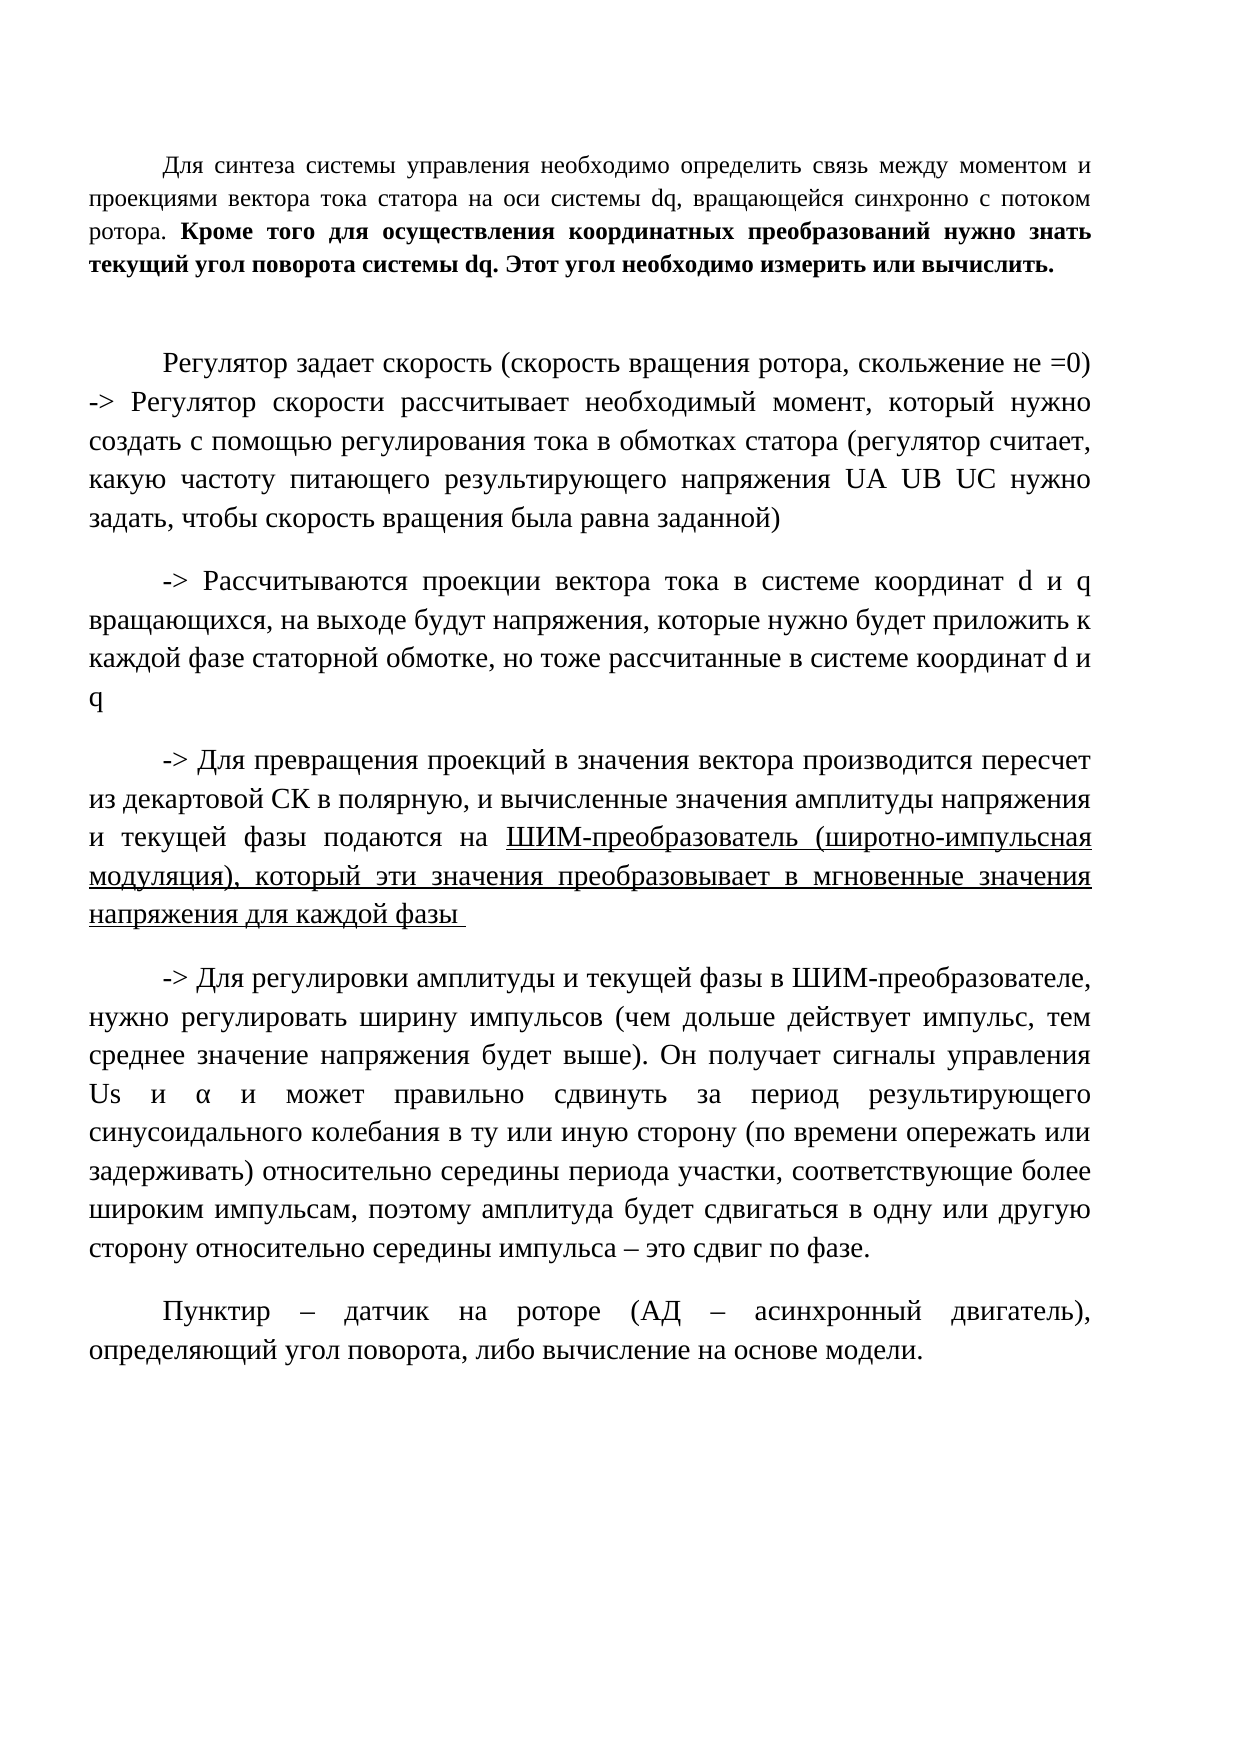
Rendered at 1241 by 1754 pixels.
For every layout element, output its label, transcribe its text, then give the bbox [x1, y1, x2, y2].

text -> Для превращения проекций в значения вектора производится пересчет из декартовой СК в полярную, и вычисленные значения амплитуды напряжения и текущей фазы подаются на ШИМ-преобразователь (широтно-импульсная модуляция), который эти значения преобразовывает в мгновенные значения напряжения для каждой фазы [88, 888, 1092, 930]
text Пунктир – датчик на роторе (АД – асинхронный двигатель), определяющий угол поворота, либо вычисление на основе модели. [88, 1293, 1092, 1366]
text -> Для превращения проекций в значения вектора производится пересчет из декартовой СК в полярную, и вычисленные значения амплитуды напряжения и текущей фазы подаются на ШИМ-преобразователь (широтно-импульсная модуляция), который эти значения преобразовывает в мгновенные значения напряжения для каждой фазы [88, 742, 1092, 887]
text -> Для регулировки амплитуды и текущей фазы в ШИМ-преобразователе, нужно регулировать ширину импульсов (чем дольше действует импульс, тем среднее значение напряжения будет выше). Он получает сигналы управления Us и α и может правильно сдвинуть за период результирующего синусоидального колебания в ту или иную сторону (по времени опережать или задерживать) относительно середины периода участки, соответствующие более широким импульсам, поэтому амплитуда будет сдвигаться в одну или другую сторону относительно середины импульса – это сдвиг по фазе. [88, 960, 1092, 1263]
text Для синтеза системы управления необходимо определить связь между моментом и проекциями вектора тока статора на оси системы dq, вращающейся синхронно с потоком ротора. Кроме того для осуществления координатных преобразований нужно знать текущий угол поворота системы dq. Этот угол необходимо измерить или вычислить. [88, 150, 1092, 278]
text -> Рассчитываются проекции вектора тока в системе координат d и q вращающихся, на выходе будут напряжения, которые нужно будет приложить к каждой фазе статорной обмотке, но тоже рассчитанные в системе координат d и q [88, 563, 1092, 712]
text Регулятор задает скорость (скорость вращения ротора, скольжение не =0) -> Регулятор скорости рассчитывает необходимый момент, который нужно создать с помощью регулирования тока в обмотках статора (регулятор считает, какую частоту питающего результирующего напряжения UA UB UC нужно задать, чтобы скорость вращения была равна заданной) [88, 346, 1092, 533]
